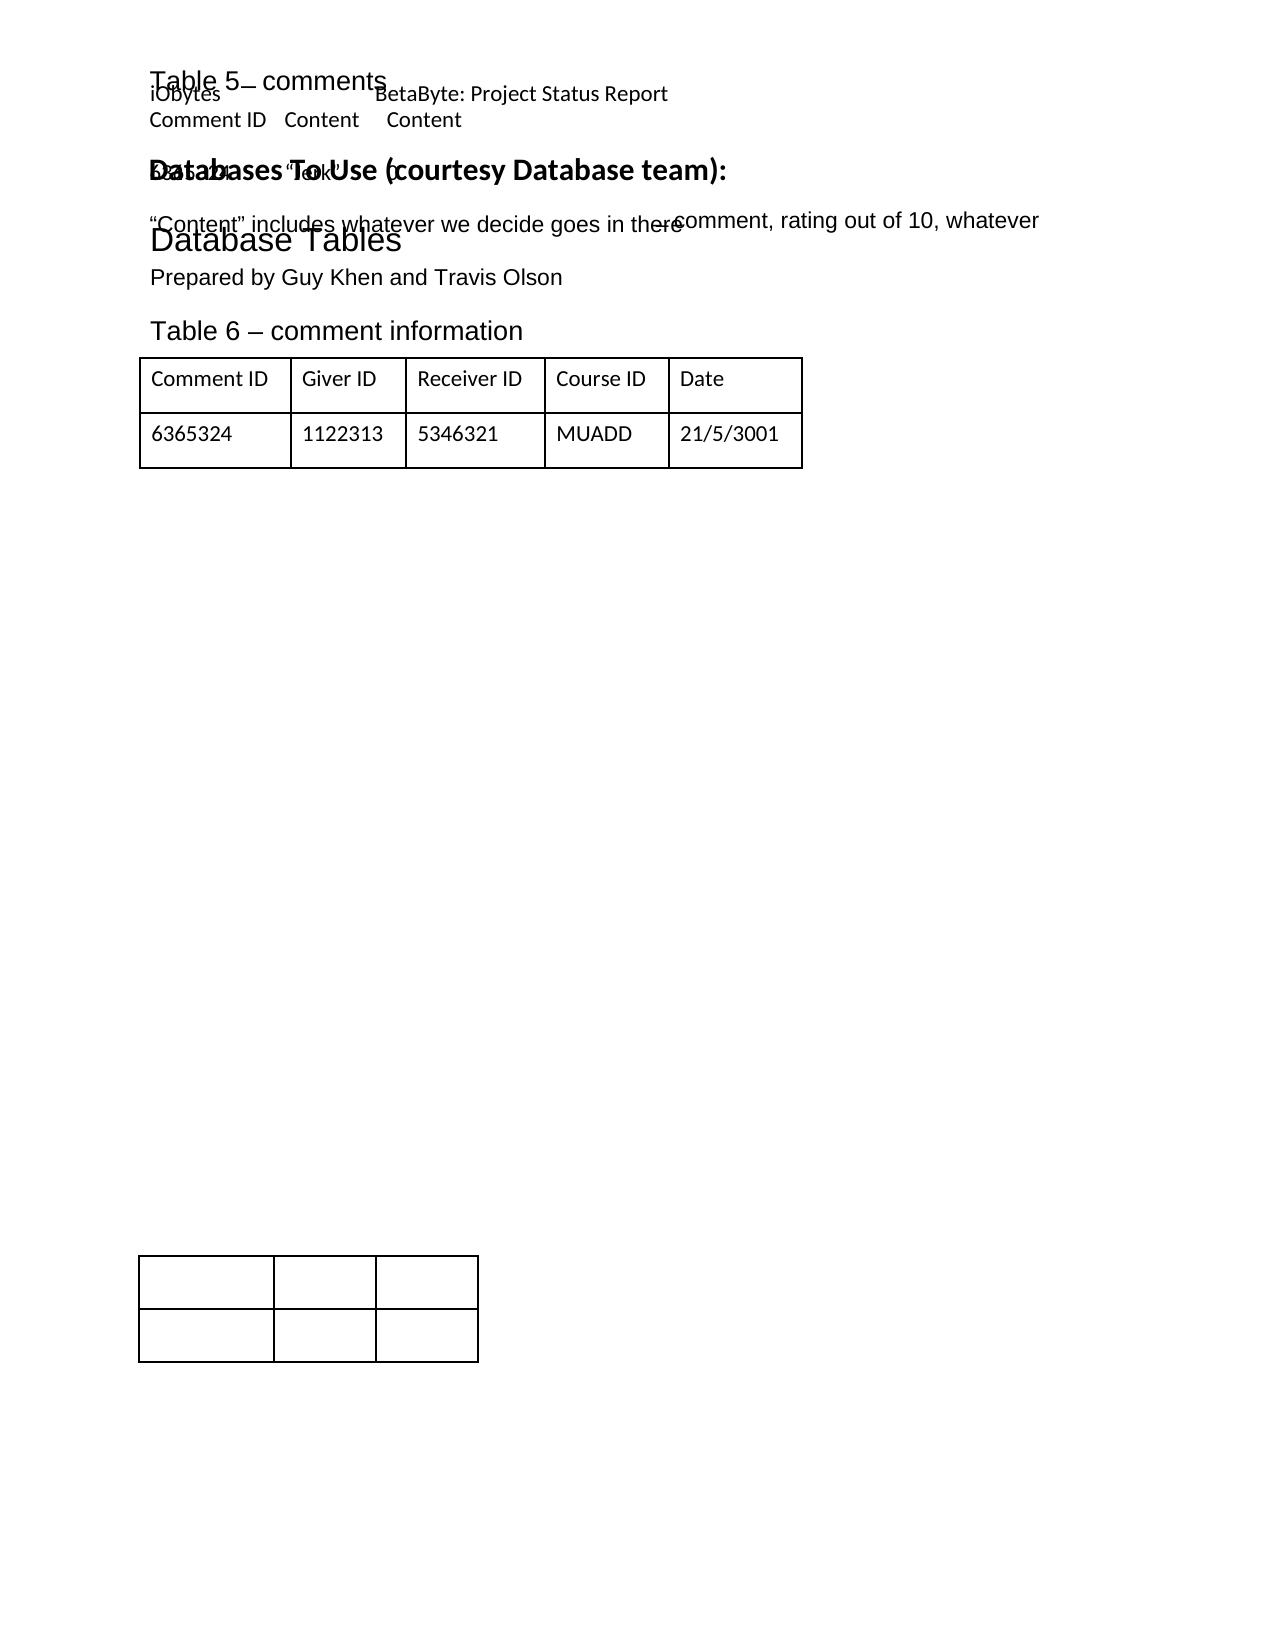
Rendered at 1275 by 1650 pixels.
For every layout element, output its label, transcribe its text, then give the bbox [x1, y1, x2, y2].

table_header Date [670, 359, 801, 412]
table_cell 1122313 [292, 414, 405, 467]
subtitle Databases To Use (courtesy Database team): [148, 150, 1163, 188]
table_header Comment ID [141, 359, 290, 412]
text Table 6 – comment information [150, 315, 1162, 346]
table_cell 21/5/3001 [670, 414, 801, 467]
text Prepared by Guy Khen and Travis Olson [150, 264, 1162, 290]
text Database Tables [150, 220, 1162, 258]
table_header Course ID [546, 359, 668, 412]
table_header Giver ID [292, 359, 405, 412]
table_cell 6365324 [141, 414, 290, 467]
table_cell MUADD [546, 414, 668, 467]
table_cell 5346321 [407, 414, 544, 467]
table_header Receiver ID [407, 359, 544, 412]
